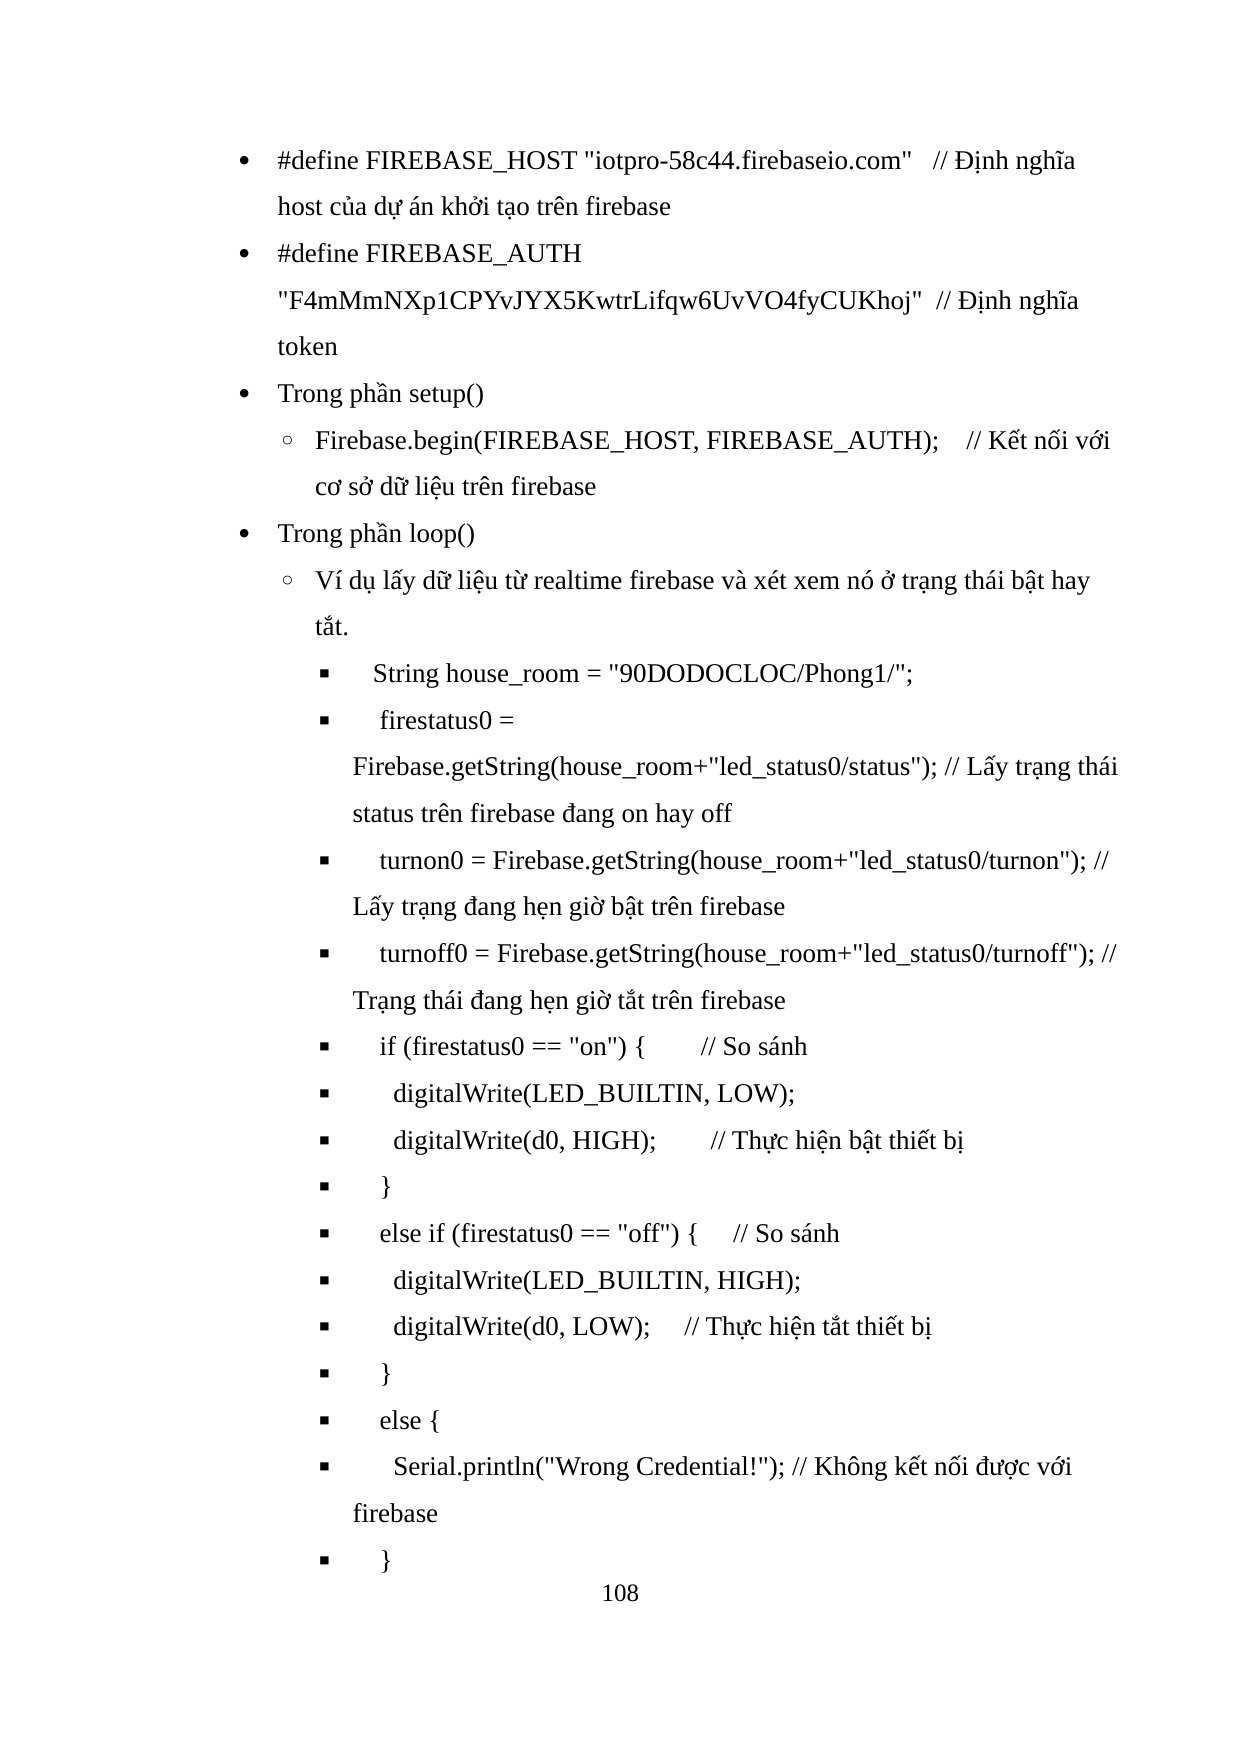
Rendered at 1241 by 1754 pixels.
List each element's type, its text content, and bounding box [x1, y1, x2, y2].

list firestatus0 = Firebase.getString(house_room+"led_status0/status"); // Lấy trạng thái status trên firebase đang on hay off [315, 704, 1122, 828]
list digitalWrite(d0, LOW); // Thực hiện tắt thiết bị [315, 1310, 1122, 1342]
list if (firestatus0 == "on") { // So sánh [315, 1030, 1122, 1062]
list Trong phần loop() [240, 517, 1122, 548]
list digitalWrite(d0, HIGH); // Thực hiện bật thiết bị [315, 1124, 1122, 1155]
list digitalWrite(LED_BUILTIN, LOW); [315, 1077, 1122, 1108]
list else { [315, 1404, 1122, 1435]
list Trong phần setup() [240, 377, 1122, 408]
list else if (firestatus0 == "off") { // So sánh [315, 1217, 1122, 1248]
list Serial.println("Wrong Credential!"); // Không kết nối được với firebase [315, 1450, 1122, 1528]
list } [315, 1544, 1122, 1575]
list Firebase.begin(FIREBASE_HOST, FIREBASE_AUTH); // Kết nối với cơ sở dữ liệu trên firebase [277, 424, 1122, 502]
list } [315, 1357, 1122, 1388]
list #define FIREBASE_HOST "iotpro-58c44.firebaseio.com" // Định nghĩa host của dự án khởi tạo trên firebase [240, 144, 1122, 222]
list turnoff0 = Firebase.getString(house_room+"led_status0/turnoff"); // Trạng thái đang hẹn giờ tắt trên firebase [315, 937, 1122, 1015]
list #define FIREBASE_AUTH "F4mMmNXp1CPYvJYX5KwtrLifqw6UvVO4fyCUKhoj" // Định nghĩa token [240, 237, 1122, 362]
list String house_room = "90DODOCLOC/Phong1/"; [315, 657, 1122, 688]
list Ví dụ lấy dữ liệu từ realtime firebase và xét xem nó ở trạng thái bật hay tắt. [277, 564, 1122, 642]
list turnon0 = Firebase.getString(house_room+"led_status0/turnon"); // Lấy trạng đang hẹn giờ bật trên firebase [315, 844, 1122, 922]
list digitalWrite(LED_BUILTIN, HIGH); [315, 1264, 1122, 1295]
list } [315, 1170, 1122, 1202]
